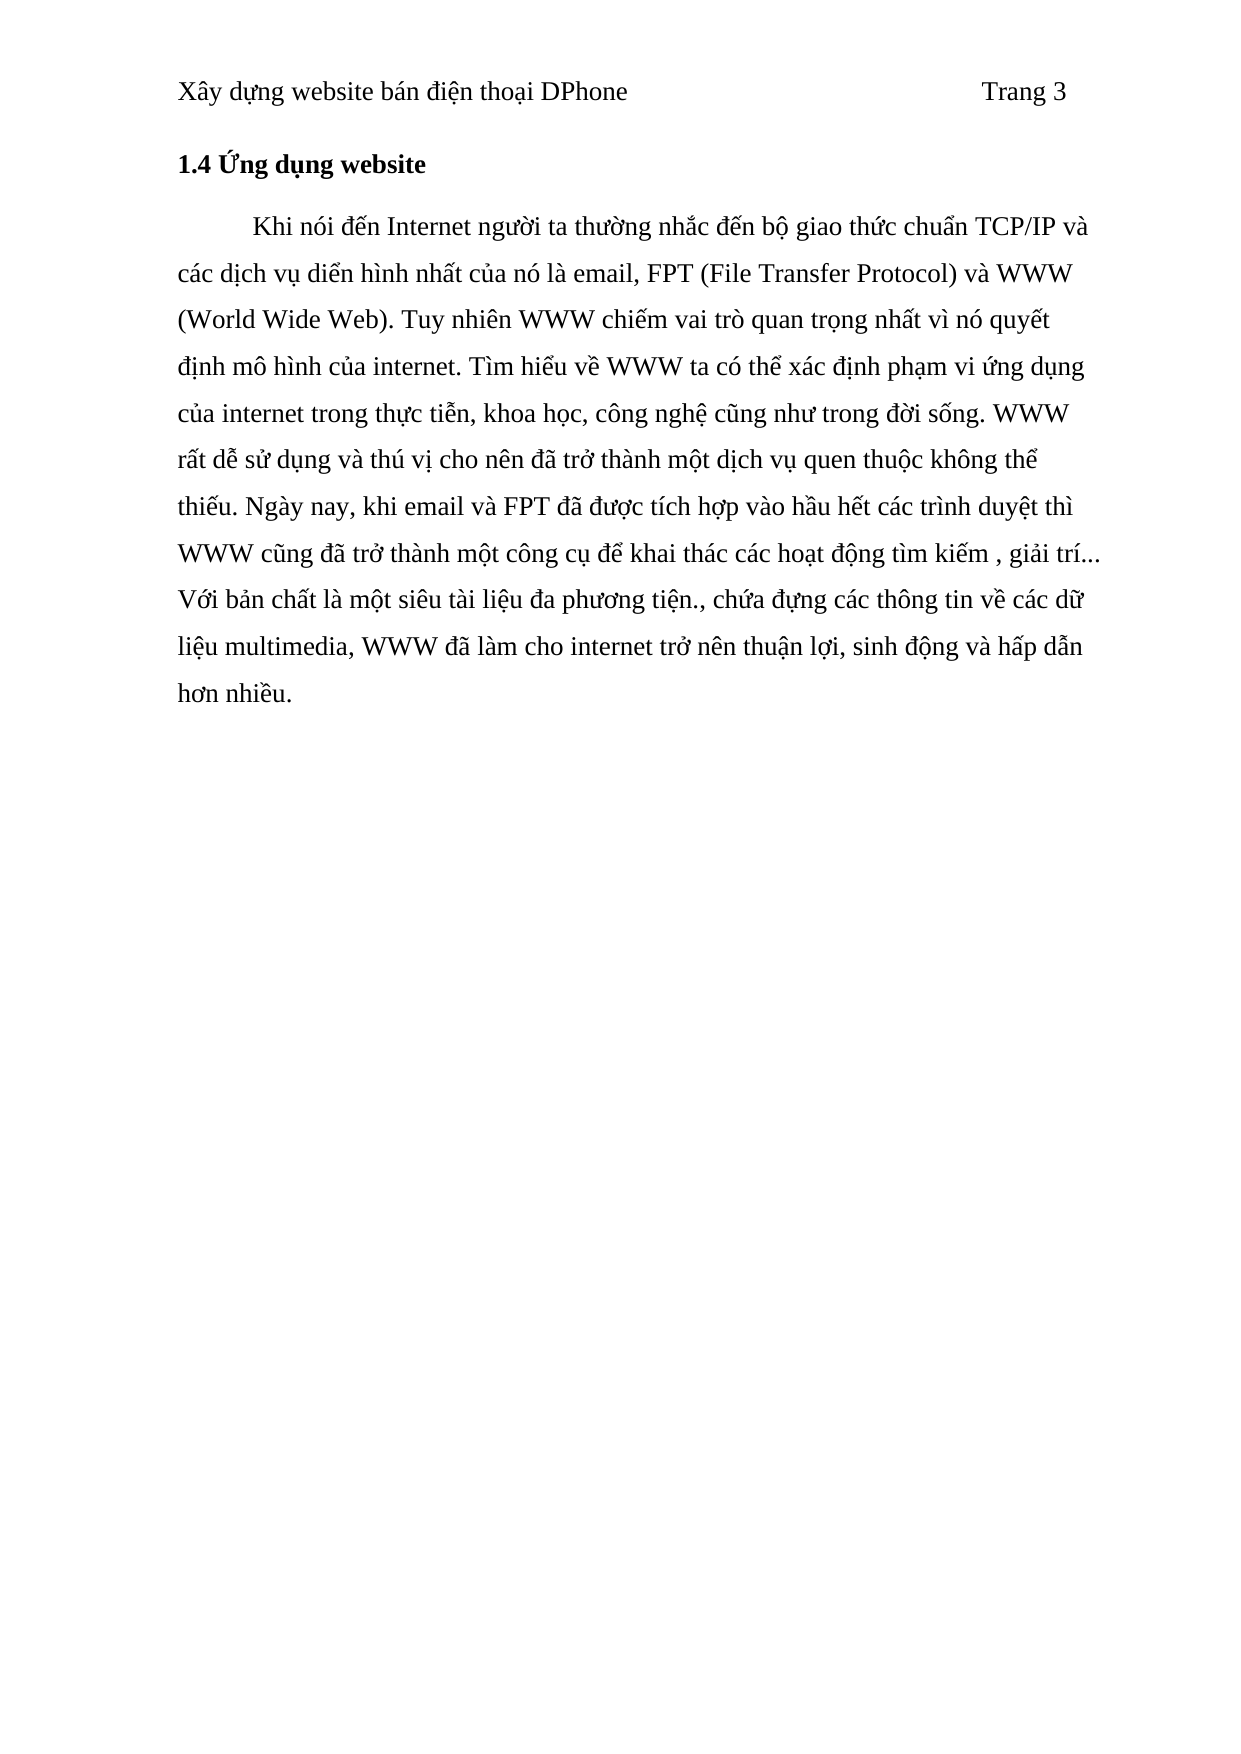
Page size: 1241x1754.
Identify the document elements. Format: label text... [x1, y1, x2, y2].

text Khi nói đến Internet người ta thường nhắc đến bộ giao thức chuẩn TCP/IP và các dịch vụ diển hình nhất của nó là email, FPT (File Transfer Protocol) và WWW (World Wide Web). Tuy nhiên WWW chiếm vai trò quan trọng nhất vì nó quyết định mô hình của internet. Tìm hiểu về WWW ta có thể xác định phạm vi ứng dụng của internet trong thực tiễn, khoa học, công nghệ cũng như trong đời sống. WWW rất dễ sử dụng và thú vị cho nên đã trở thành một dịch vụ quen thuộc không thể thiếu. Ngày nay, khi email và FPT đã được tích hợp vào hầu hết các trình duyệt thì WWW cũng đã trở thành một công cụ để khai thác các hoạt động tìm kiếm , giải trí... Với bản chất là một siêu tài liệu đa phương tiện., chứa đựng các thông tin về các dữ liệu multimedia, WWW đã làm cho internet trở nên thuận lợi, sinh động và hấp dẫn hơn nhiều. [177, 210, 1102, 708]
text 1.4 Ứng dụng website [177, 148, 1102, 179]
